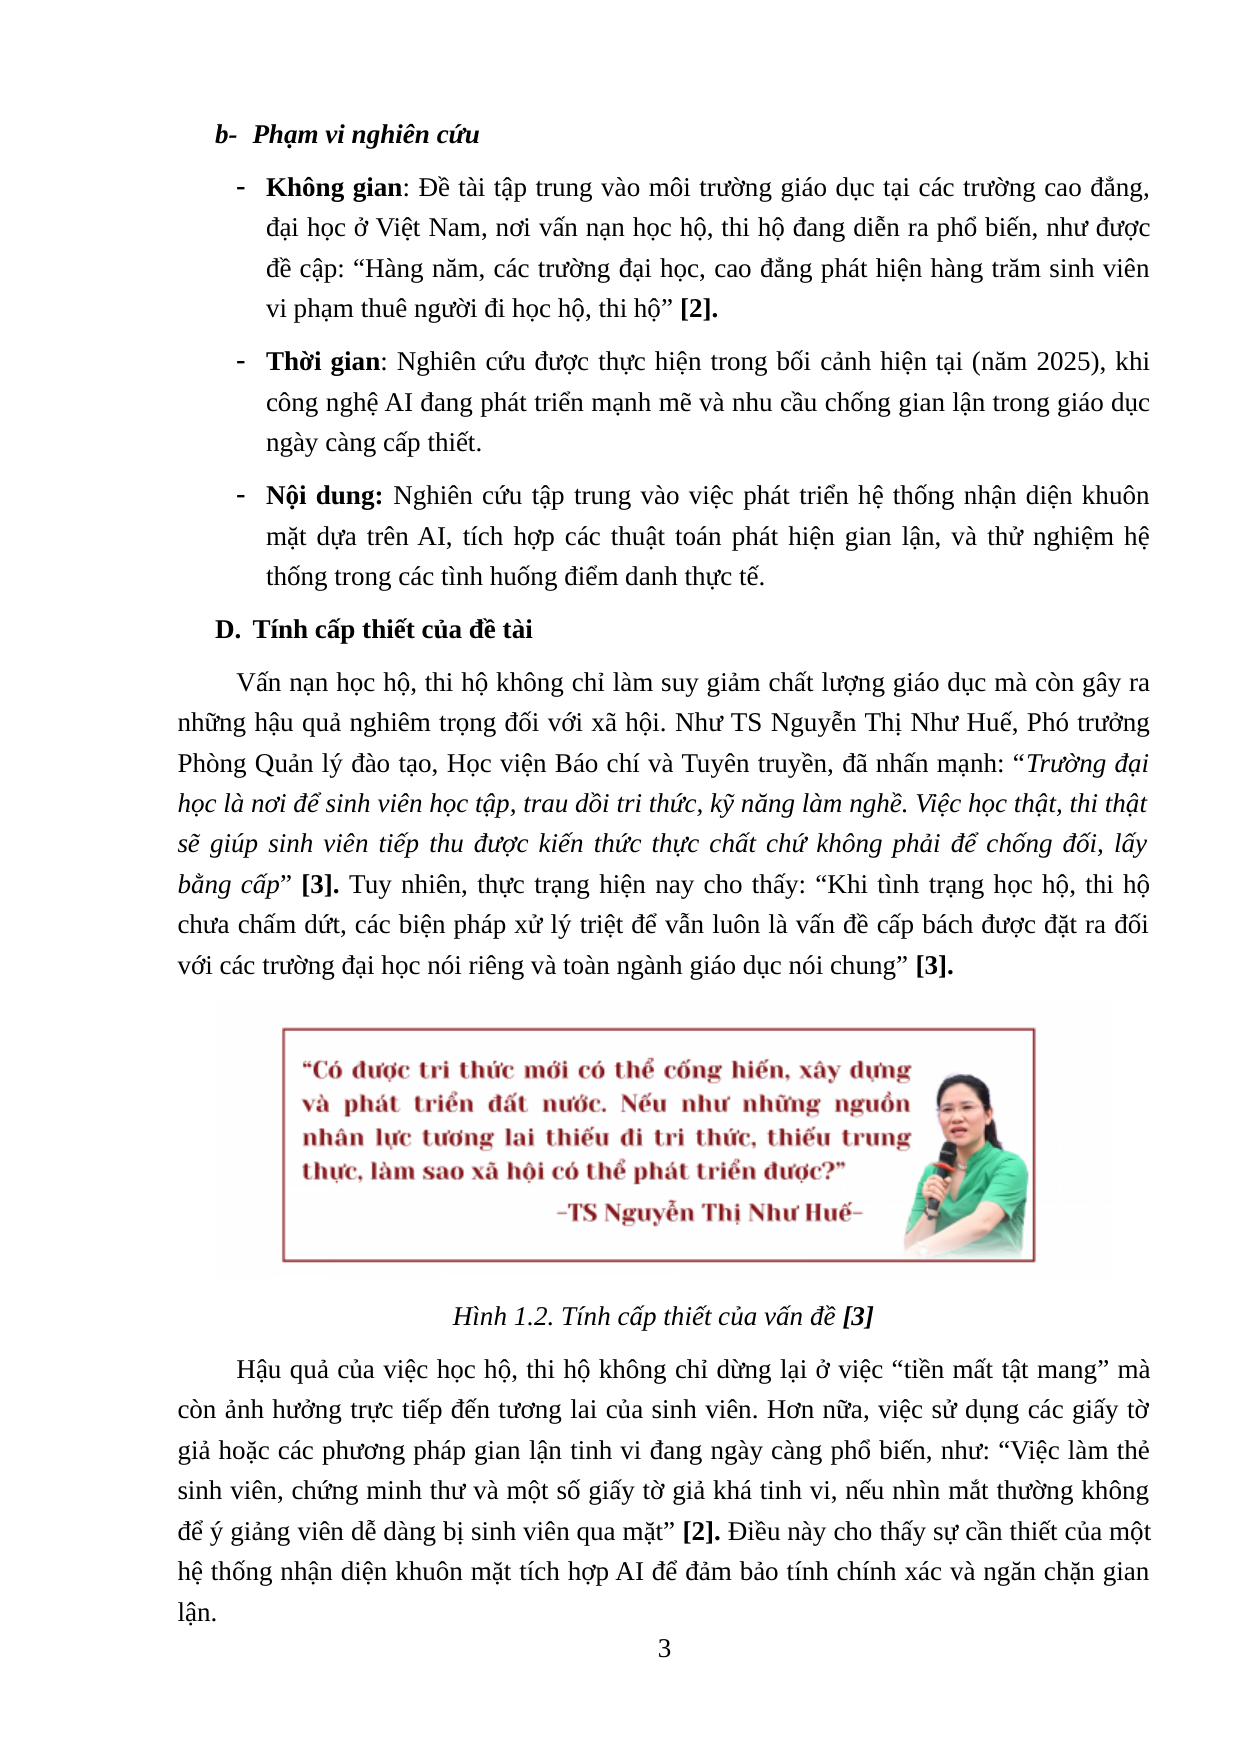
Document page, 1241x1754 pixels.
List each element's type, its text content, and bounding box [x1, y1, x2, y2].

text Không gian: Đề tài tập trung vào môi trường giáo dục tại các trường cao đẳng, đại học ở Việt Nam, nơi vấn nạn học hộ, thi hộ đang diễn ra phổ biến, như được đề cập: “Hàng năm, các trường đại học, cao đẳng phát hiện hàng trăm sinh viên vi phạm thuê người đi học hộ, thi hộ” [2]. [236, 171, 1152, 323]
list Phạm vi nghiên cứu [215, 118, 1152, 149]
text Thời gian: Nghiên cứu được thực hiện trong bối cảnh hiện tại (năm 2025), khi công nghệ AI đang phát triển mạnh mẽ và nhu cầu chống gian lận trong giáo dục ngày càng cấp thiết. [236, 345, 1152, 457]
list Tính cấp thiết của đề tài [215, 613, 1152, 644]
text Vấn nạn học hộ, thi hộ không chỉ làm suy giảm chất lượng giáo dục mà còn gây ra những hậu quả nghiêm trọng đối với xã hội. Như TS Nguyễn Thị Như Huế, Phó trưởng Phòng Quản lý đào tạo, Học viện Báo chí và Tuyên truyền, đã nhấn mạnh: “Trường đại học là nơi để sinh viên học tập, trau dồi tri thức, kỹ năng làm nghề. Việc học thật, thi thật sẽ giúp sinh viên tiếp thu được kiến thức thực chất chứ không phải để chống đối, lấy bằng cấp” [3]. Tuy nhiên, thực trạng hiện nay cho thấy: “Khi tình trạng học hộ, thi hộ chưa chấm dứt, các biện pháp xử lý triệt để vẫn luôn là vấn đề cấp bách được đặt ra đối với các trường đại học nói riêng và toàn ngành giáo dục nói chung” [3]. [177, 666, 1152, 980]
picture [215, 1001, 1114, 1279]
text Nội dung: Nghiên cứu tập trung vào việc phát triển hệ thống nhận diện khuôn mặt dựa trên AI, tích hợp các thuật toán phát hiện gian lận, và thử nghiệm hệ thống trong các tình huống điểm danh thực tế. [236, 479, 1152, 591]
text Hậu quả của việc học hộ, thi hộ không chỉ dừng lại ở việc “tiền mất tật mang” mà còn ảnh hưởng trực tiếp đến tương lai của sinh viên. Hơn nữa, việc sử dụng các giấy tờ giả hoặc các phương pháp gian lận tinh vi đang ngày càng phổ biến, như: “Việc làm thẻ sinh viên, chứng minh thư và một số giấy tờ giả khá tinh vi, nếu nhìn mắt thường không để ý giảng viên dễ dàng bị sinh viên qua mặt” [2]. Điều này cho thấy sự cần thiết của một hệ thống nhận diện khuôn mặt tích hợp AI để đảm bảo tính chính xác và ngăn chặn gian lận. [177, 1353, 1152, 1627]
